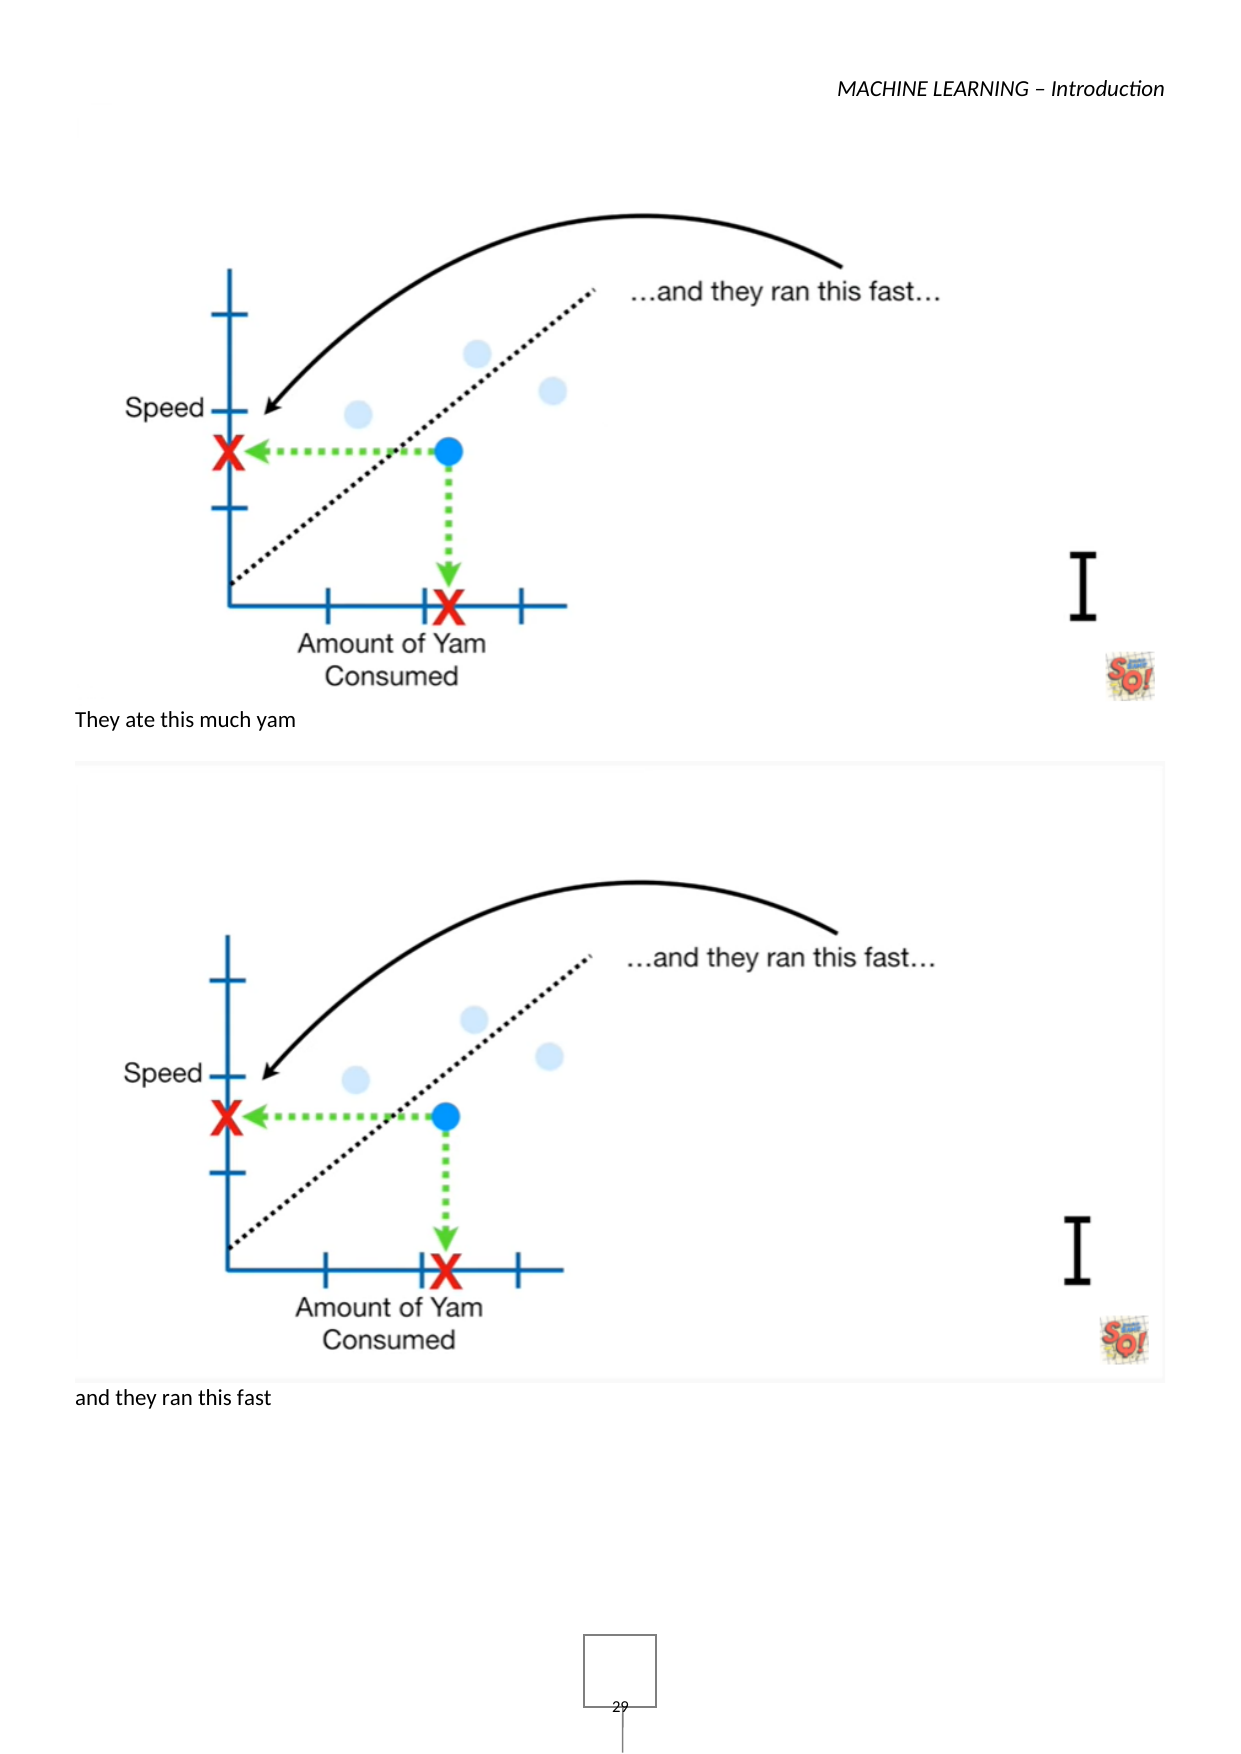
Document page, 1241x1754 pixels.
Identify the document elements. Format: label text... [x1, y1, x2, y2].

picture [75, 761, 1166, 1383]
picture [75, 101, 1166, 706]
text and they ran this fast [75, 1383, 1165, 1411]
text They ate this much yam [75, 706, 1165, 733]
